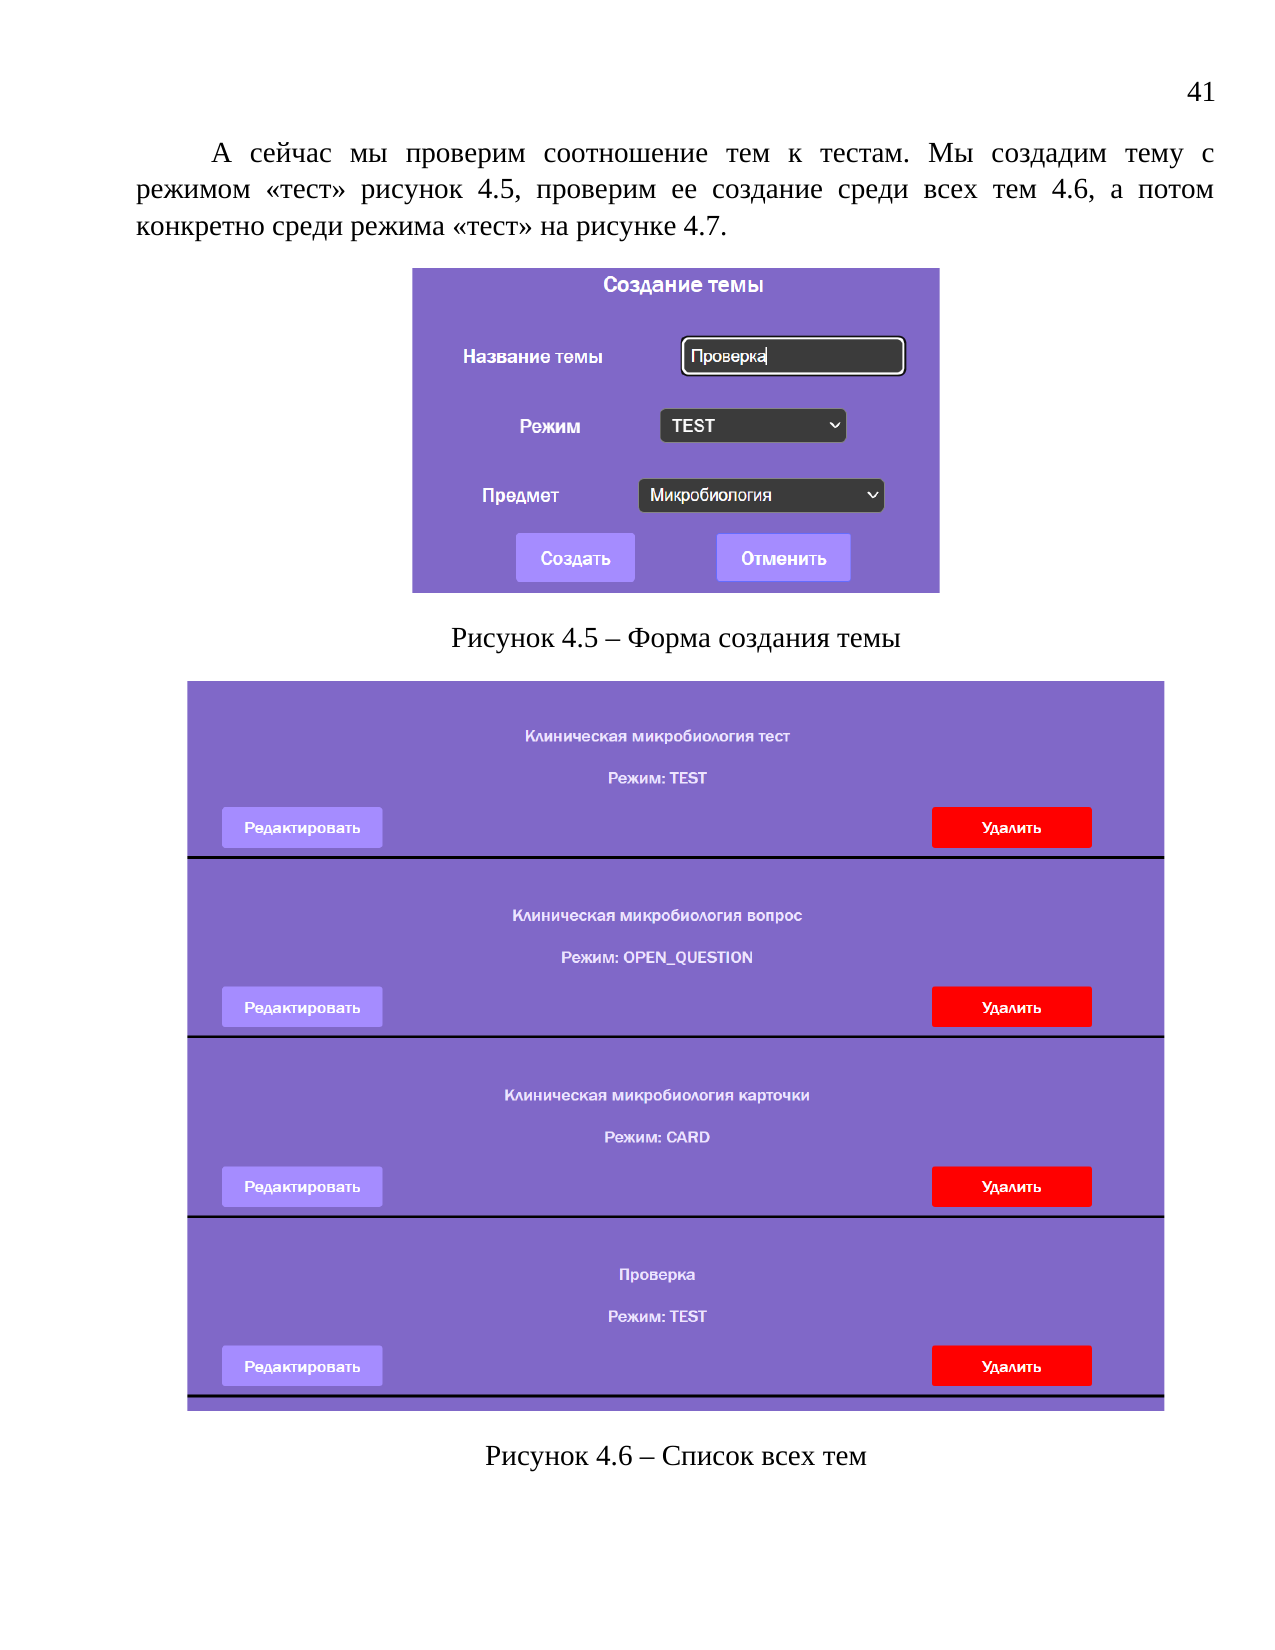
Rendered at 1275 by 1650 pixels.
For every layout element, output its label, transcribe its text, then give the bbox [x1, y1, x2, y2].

picture [187, 681, 1165, 1411]
picture [412, 268, 940, 593]
text Рисунок 4.5 – Форма создания темы [136, 620, 1216, 654]
text А сейчас мы проверим соотношение тем к тестам. Мы создадим тему с режимом «тест» рисунок 4.5, проверим ее создание среди всех тем 4.6, а потом конкретно среди режима «тест» на рисунке 4.7. [136, 135, 1216, 241]
text Рисунок 4.6 – Список всех тем [136, 1438, 1216, 1471]
